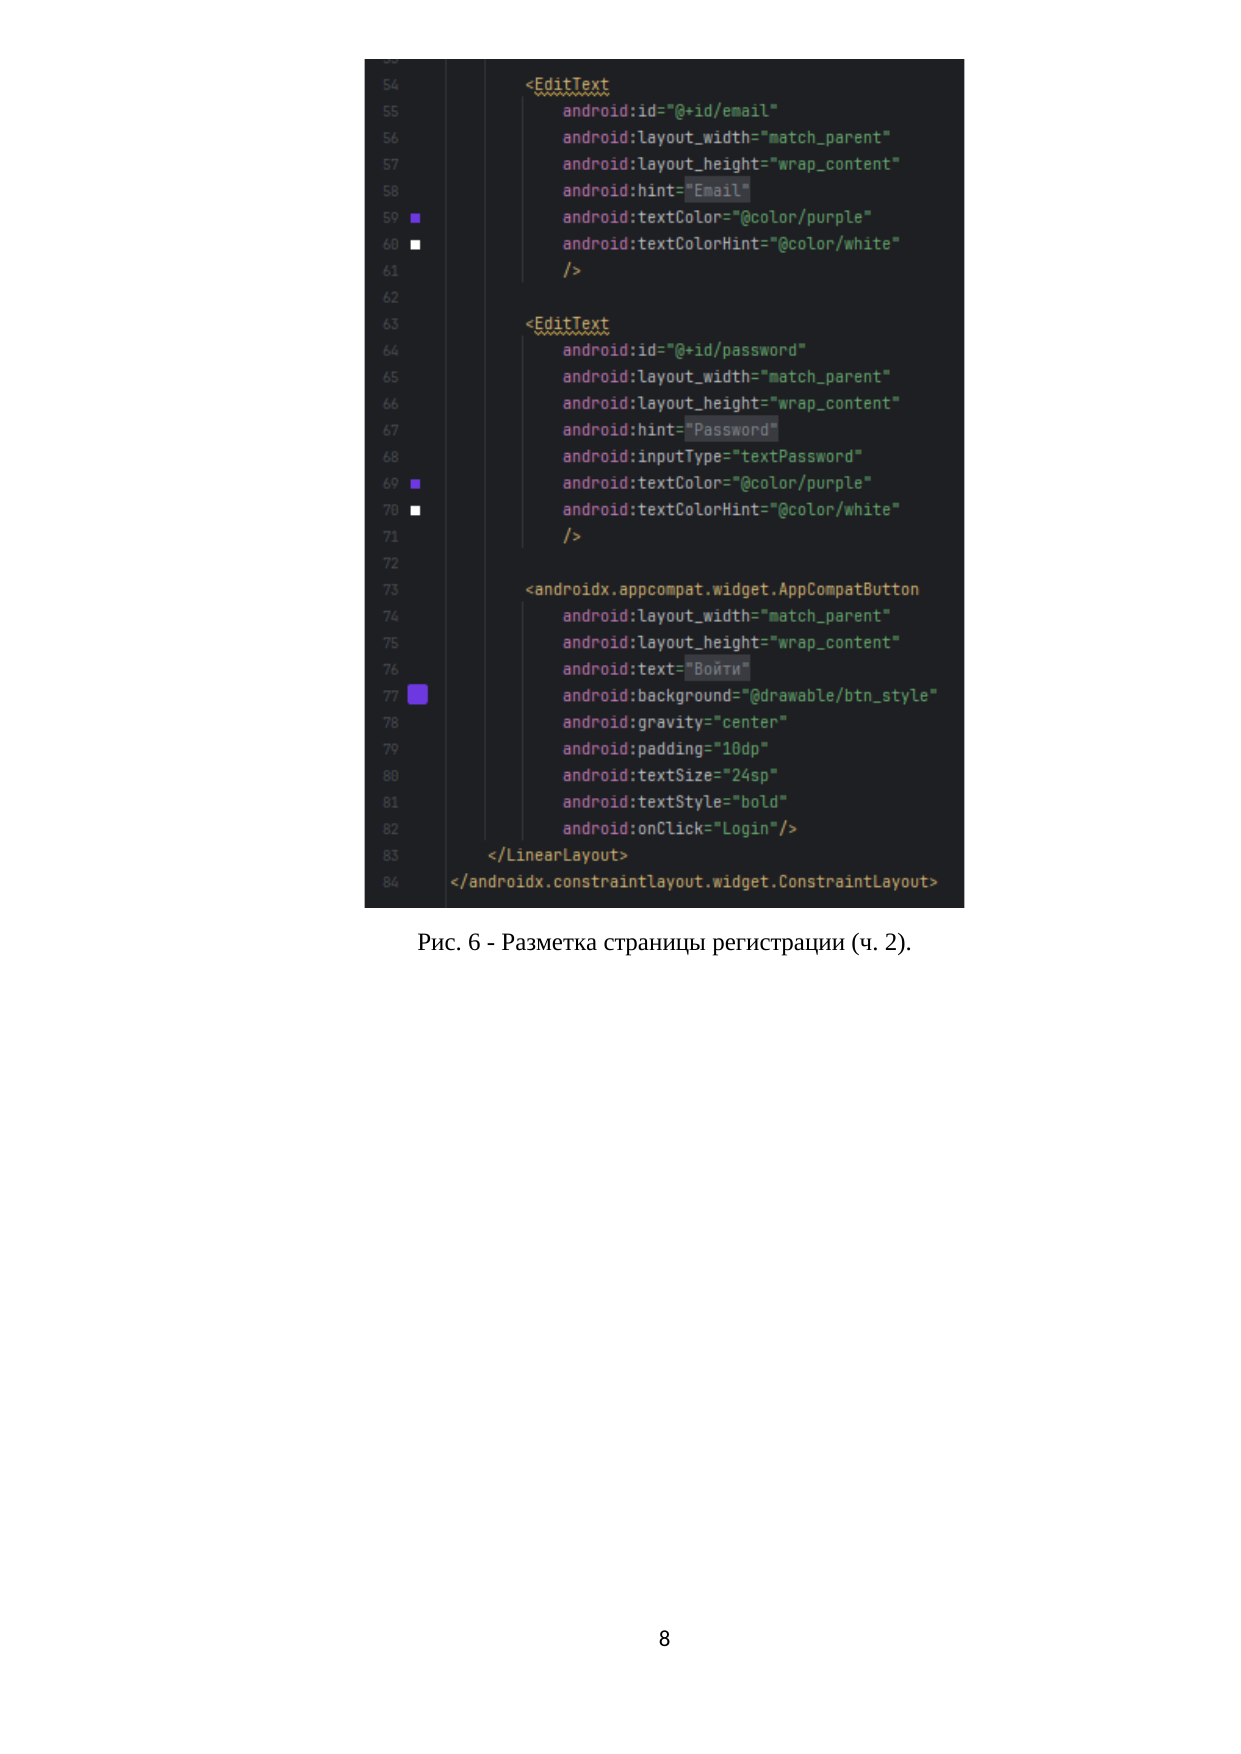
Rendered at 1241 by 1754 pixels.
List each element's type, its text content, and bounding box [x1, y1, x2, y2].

picture [364, 59, 965, 908]
text Рис. 6 - Разметка страницы регистрации (ч. 2). [177, 927, 1152, 956]
